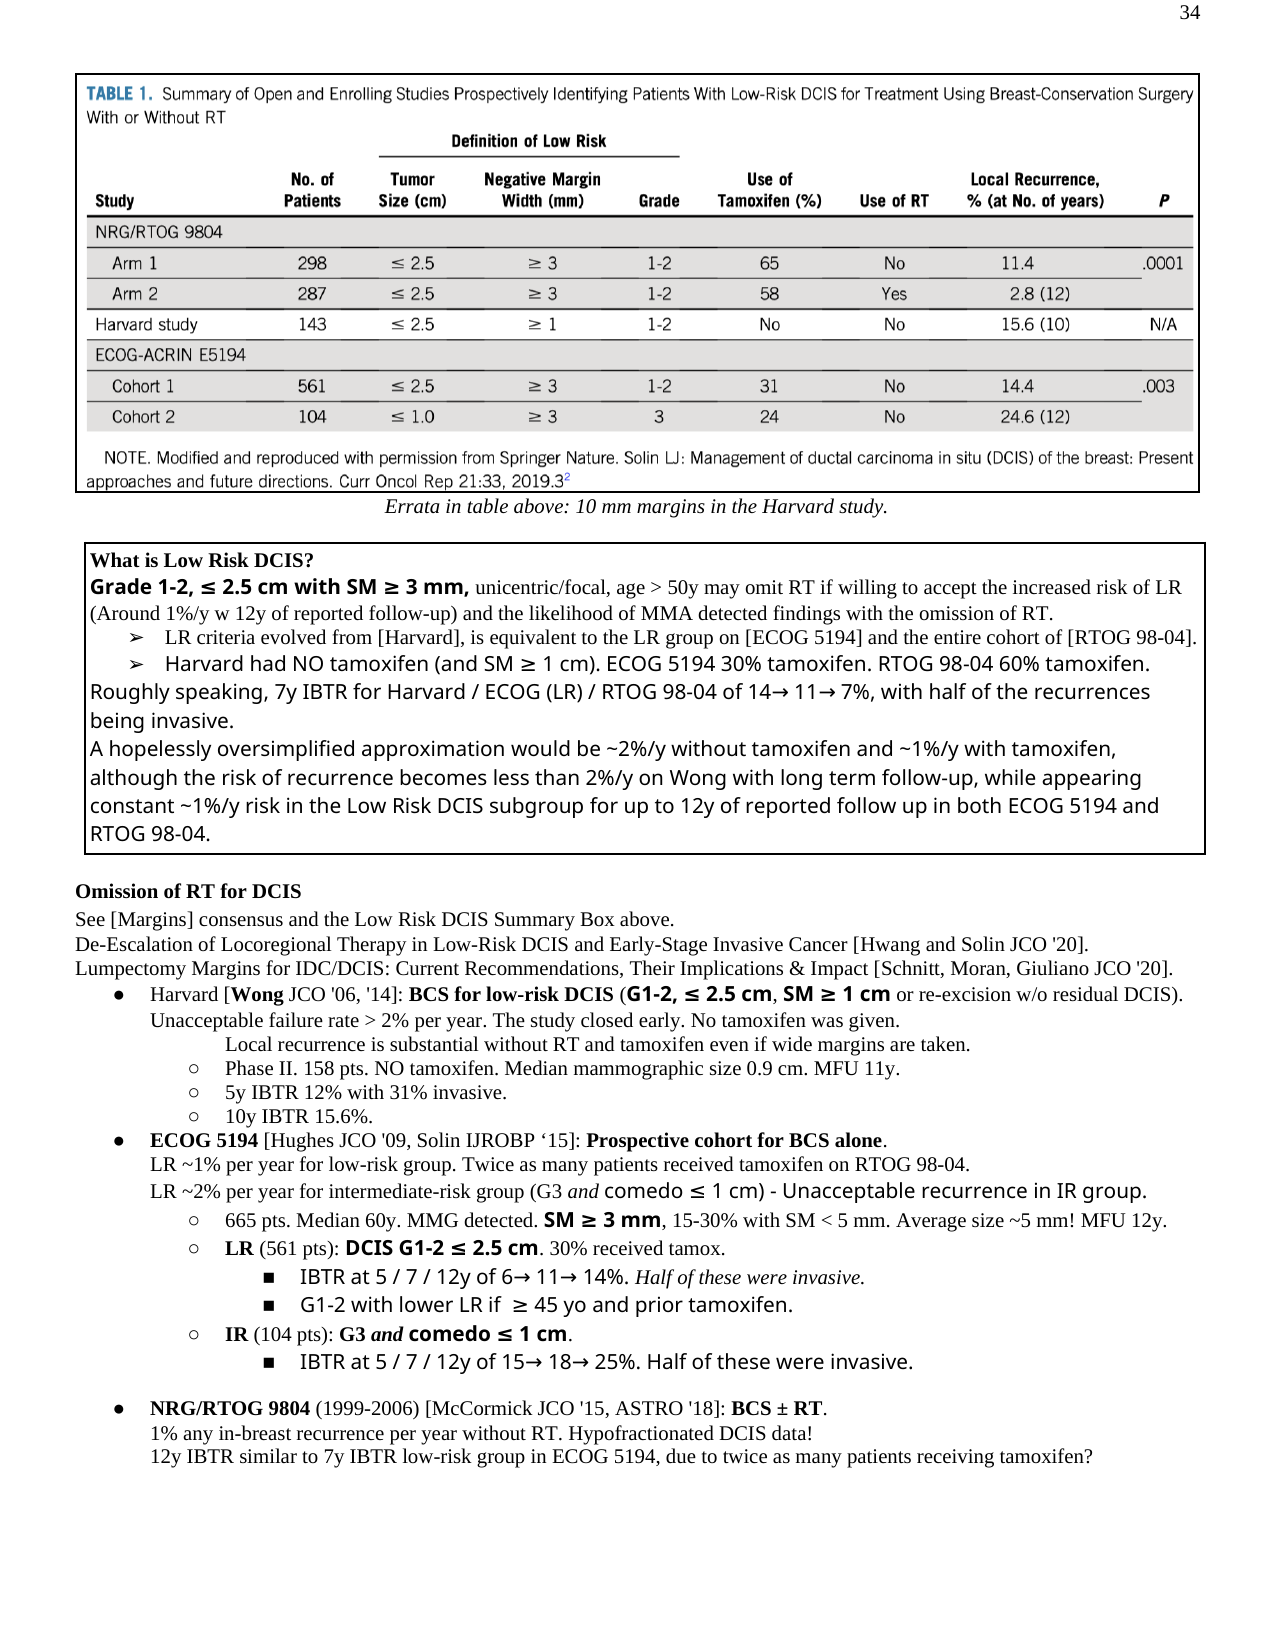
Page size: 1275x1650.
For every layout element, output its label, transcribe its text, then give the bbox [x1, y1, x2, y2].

list IBTR at 5 / 7 / 12y of 15→ 18→ 25%. Half of these were invasive. [262, 1347, 1200, 1376]
list 5y IBTR 12% with 31% invasive. [187, 1080, 1200, 1104]
list IBTR at 5 / 7 / 12y of 6→ 11→ 14%. Half of these were invasive. [262, 1262, 1200, 1290]
text Local recurrence is substantial without RT and tamoxifen even if wide margins are taken. [150, 1032, 1200, 1056]
text Errata in table above: 10 mm margins in the Harvard study. [75, 493, 1200, 518]
subtitle Omission of RT for DCIS [75, 878, 1200, 903]
list ECOG 5194 [Hughes JCO '09, Solin IJROBP ‘15]: Prospective cohort for BCS alone. LR ~1% per year for low-risk group. Twice as many patients received tamoxifen on RTOG 98-04. LR ~2% per year for intermediate-risk group (G3 and comedo ≤ 1 cm) - Unacceptable recurrence in IR group. [112, 1128, 1200, 1205]
text De-Escalation of Locoregional Therapy in Low-Risk DCIS and Early-Stage Invasive Cancer [Hwang and Solin JCO '20]. [75, 931, 1200, 956]
list 665 pts. Median 60y. MMG detected. SM ≥ 3 mm, 15-30% with SM < 5 mm. Average size ~5 mm! MFU 12y. [187, 1205, 1200, 1233]
text See [Margins] consensus and the Low Risk DCIS Summary Box above. [75, 907, 1200, 931]
list Phase II. 158 pts. NO tamoxifen. Median mammographic size 0.9 cm. MFU 11y. [187, 1056, 1200, 1080]
list IR (104 pts): G3 and comedo ≤ 1 cm. [187, 1319, 1200, 1347]
text Lumpectomy Margins for IDC/DCIS: Current Recommendations, Their Implications & Impact [Schnitt, Moran, Giuliano JCO '20]. [75, 956, 1200, 979]
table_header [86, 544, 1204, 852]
list 10y IBTR 15.6%. [187, 1104, 1200, 1128]
picture [77, 75, 1198, 491]
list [112, 1396, 1200, 1468]
list Harvard [Wong JCO '06, '14]: BCS for low-risk DCIS (G1-2, ≤ 2.5 cm, SM ≥ 1 cm or re-excision w/o residual DCIS). Unacceptable failure rate > 2% per year. The study closed early. No tamoxifen was given. [112, 979, 1200, 1032]
list LR (561 pts): DCIS G1-2 ≤ 2.5 cm. 30% received tamox. [187, 1233, 1200, 1262]
list G1-2 with lower LR if ≥ 45 yo and prior tamoxifen. [262, 1290, 1200, 1319]
